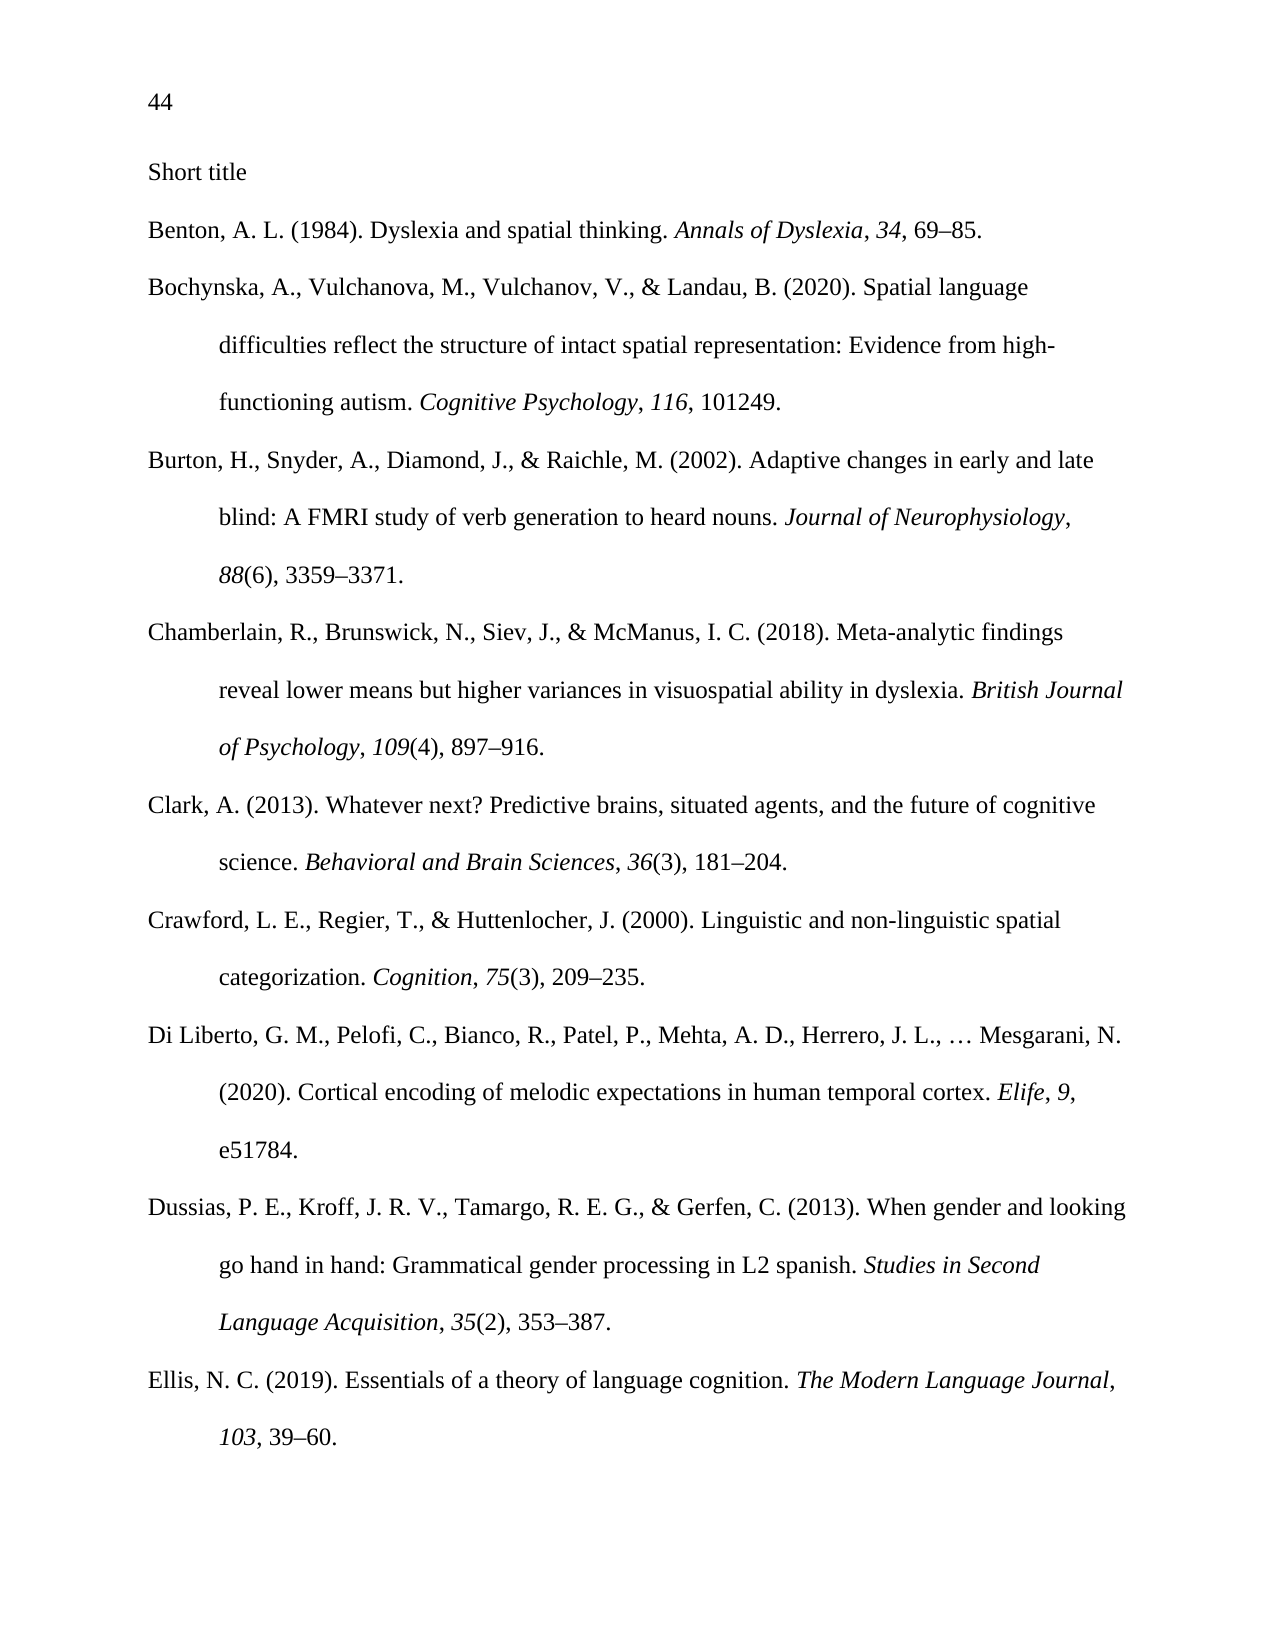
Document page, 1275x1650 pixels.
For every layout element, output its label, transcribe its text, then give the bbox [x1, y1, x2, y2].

text Dussias, P. E., Kroff, J. R. V., Tamargo, R. E. G., & Gerfen, C. (2013). When gender and looking go hand in hand: Grammatical gender processing in L2 spanish. Studies in Second Language Acquisition, 35(2), 353–387. [148, 1192, 1127, 1336]
text Clark, A. (2013). Whatever next? Predictive brains, situated agents, and the future of cognitive science. Behavioral and Brain Sciences, 36(3), 181–204. [148, 790, 1127, 876]
text Chamberlain, R., Brunswick, N., Siev, J., & McManus, I. C. (2018). Meta-analytic findings reveal lower means but higher variances in visuospatial ability in dyslexia. British Journal of Psychology, 109(4), 897–916. [148, 617, 1127, 761]
text Burton, H., Snyder, A., Diamond, J., & Raichle, M. (2002). Adaptive changes in early and late blind: A FMRI study of verb generation to heard nouns. Journal of Neurophysiology, 88(6), 3359–3371. [148, 445, 1127, 589]
text Benton, A. L. (1984). Dyslexia and spatial thinking. Annals of Dyslexia, 34, 69–85. [148, 215, 1127, 244]
text Di Liberto, G. M., Pelofi, C., Bianco, R., Patel, P., Mehta, A. D., Herrero, J. L., … Mesgarani, N. (2020). Cortical encoding of melodic expectations in human temporal cortex. Elife, 9, e51784. [148, 1020, 1127, 1164]
text Ellis, N. C. (2019). Essentials of a theory of language cognition. The Modern Language Journal, 103, 39–60. [148, 1365, 1127, 1451]
text Crawford, L. E., Regier, T., & Huttenlocher, J. (2000). Linguistic and non-linguistic spatial categorization. Cognition, 75(3), 209–235. [148, 905, 1127, 991]
text Bochynska, A., Vulchanova, M., Vulchanov, V., & Landau, B. (2020). Spatial language difficulties reflect the structure of intact spatial representation: Evidence from high-functioning autism. Cognitive Psychology, 116, 101249. [148, 272, 1127, 416]
